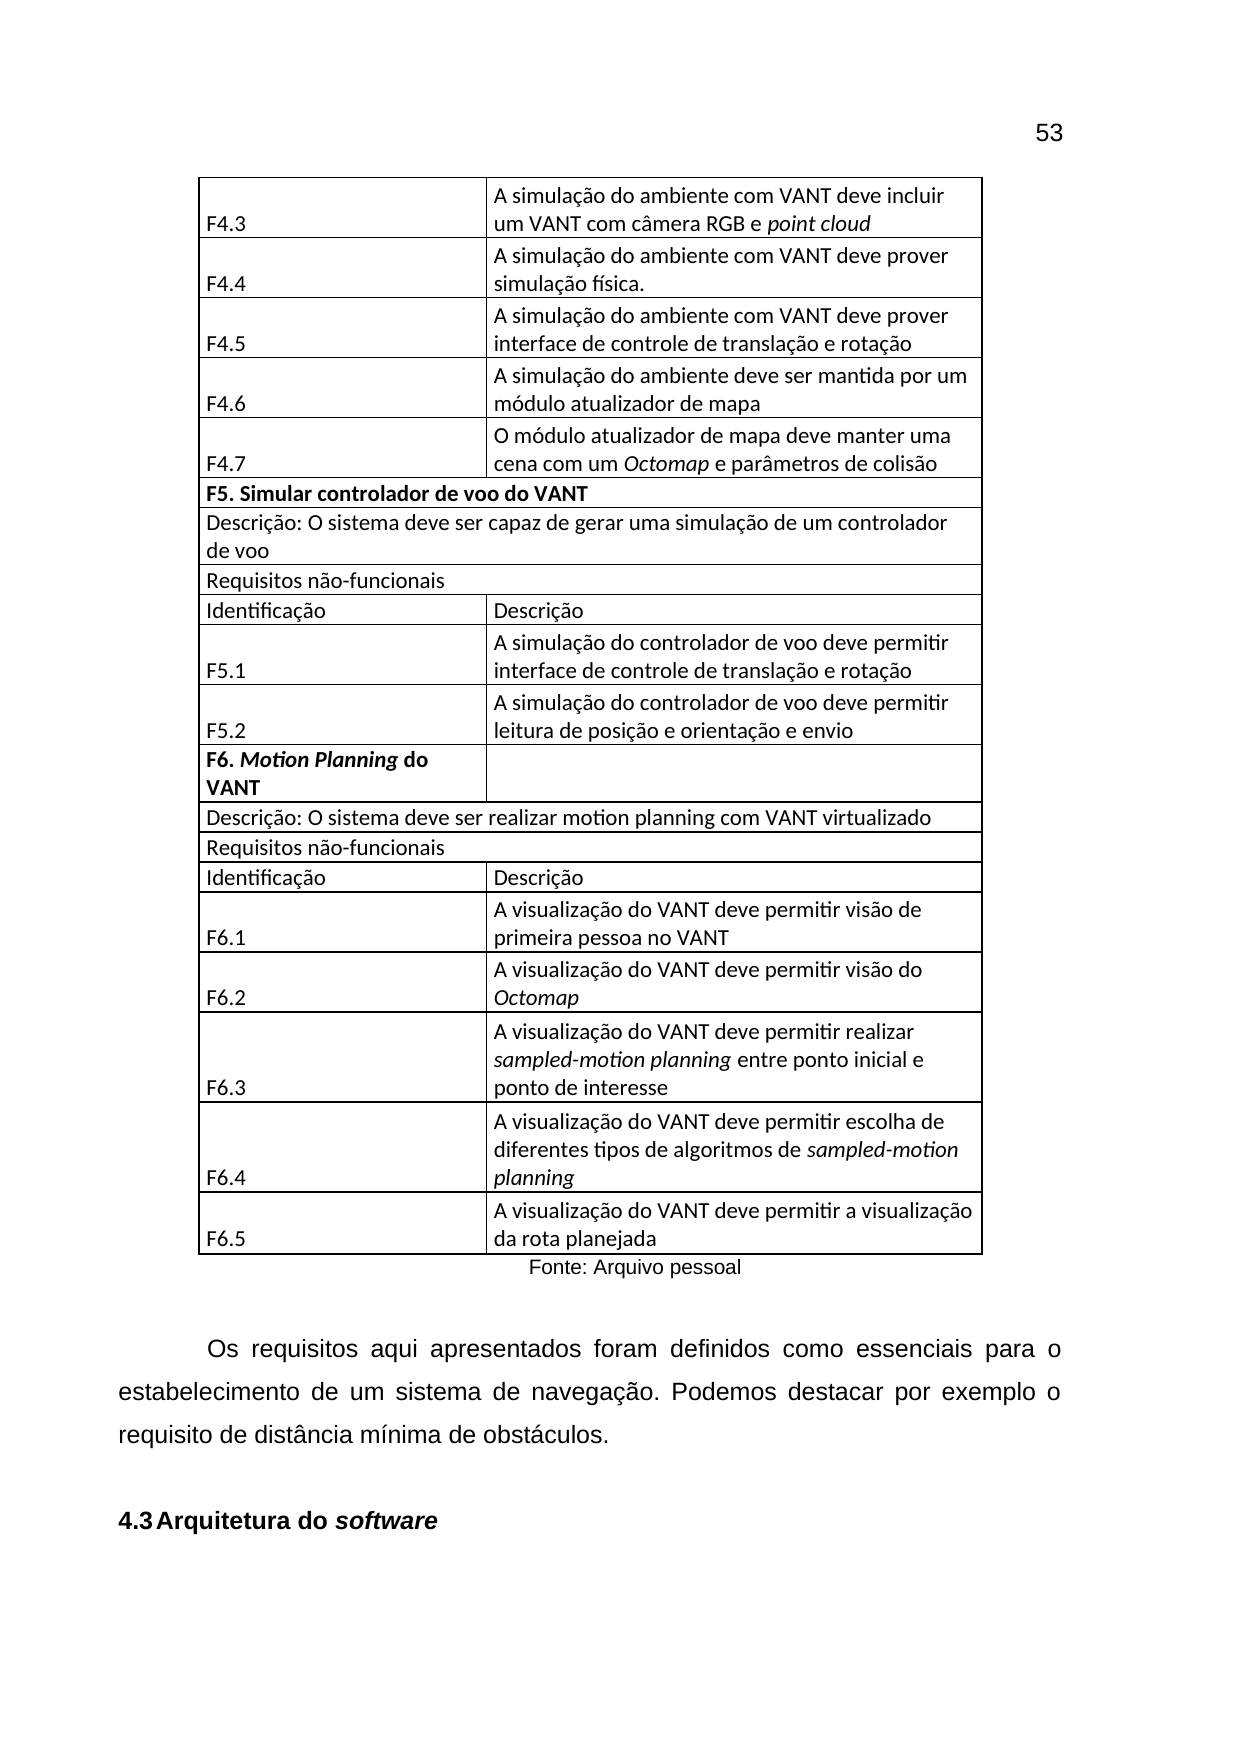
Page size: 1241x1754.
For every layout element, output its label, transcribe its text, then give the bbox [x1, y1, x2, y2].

table_cell F5. Simular controlador de voo do VANT [200, 478, 981, 507]
table_cell Descrição: O sistema deve ser capaz de gerar uma simulação de um controlador de voo [200, 508, 981, 564]
table_cell A simulação do ambiente com VANT deve prover simulação física. [487, 238, 981, 297]
table_cell F4.3 [200, 178, 486, 237]
table_cell F4.7 [200, 418, 486, 477]
table_cell A visualização do VANT deve permitir visão do Octomap [487, 953, 981, 1011]
table_cell Identificação [200, 863, 486, 891]
table_cell F5.1 [200, 625, 486, 684]
table_cell F4.5 [200, 298, 486, 357]
table_cell F4.4 [200, 238, 486, 297]
table_cell Requisitos não-funcionais [200, 833, 981, 861]
table_cell [487, 745, 981, 801]
table_cell F6.3 [200, 1013, 486, 1101]
table_cell F6. Motion Planning do VANT [200, 745, 486, 801]
table_cell F6.5 [200, 1193, 486, 1253]
table_cell A visualização do VANT deve permitir realizar sampled-motion planning entre ponto inicial e ponto de interesse [487, 1013, 981, 1101]
table_cell A visualização do VANT deve permitir escolha de diferentes tipos de algoritmos de sampled-motion planning [487, 1103, 981, 1191]
table_cell A visualização do VANT deve permitir a visualização da rota planejada [487, 1193, 981, 1253]
table_cell A simulação do ambiente com VANT deve prover interface de controle de translação e rotação [487, 298, 981, 357]
table_cell Identificação [200, 595, 486, 624]
table_cell Descrição: O sistema deve ser realizar motion planning com VANT virtualizado [200, 803, 981, 831]
table_cell F6.4 [200, 1103, 486, 1191]
table_cell F4.6 [200, 358, 486, 417]
table_cell Requisitos não-funcionais [200, 565, 981, 594]
table_cell F6.2 [200, 953, 486, 1011]
table_cell Descrição [487, 595, 981, 624]
table_cell O módulo atualizador de mapa deve manter uma cena com um Octomap e parâmetros de colisão [487, 418, 981, 477]
text Os requisitos aqui apresentados foram definidos como essenciais para o estabelecimento de um sistema de navegação. Podemos destacar por exemplo o requisito de distância mínima de obstáculos. [118, 1334, 1063, 1449]
table_cell A simulação do controlador de voo deve permitir interface de controle de translação e rotação [487, 625, 981, 684]
table_cell F5.2 [200, 685, 486, 744]
subtitle Arquitetura do software [118, 1506, 1063, 1535]
table_cell A visualização do VANT deve permitir visão de primeira pessoa no VANT [487, 893, 981, 951]
table_cell Descrição [487, 863, 981, 891]
text Fonte: Arquivo pessoal [118, 1255, 1063, 1279]
table_cell A simulação do ambiente com VANT deve incluir um VANT com câmera RGB e point cloud [487, 178, 981, 237]
table_cell A simulação do controlador de voo deve permitir leitura de posição e orientação e envio [487, 685, 981, 744]
table_cell F6.1 [200, 893, 486, 951]
table_cell A simulação do ambiente deve ser mantida por um módulo atualizador de mapa [487, 358, 981, 417]
